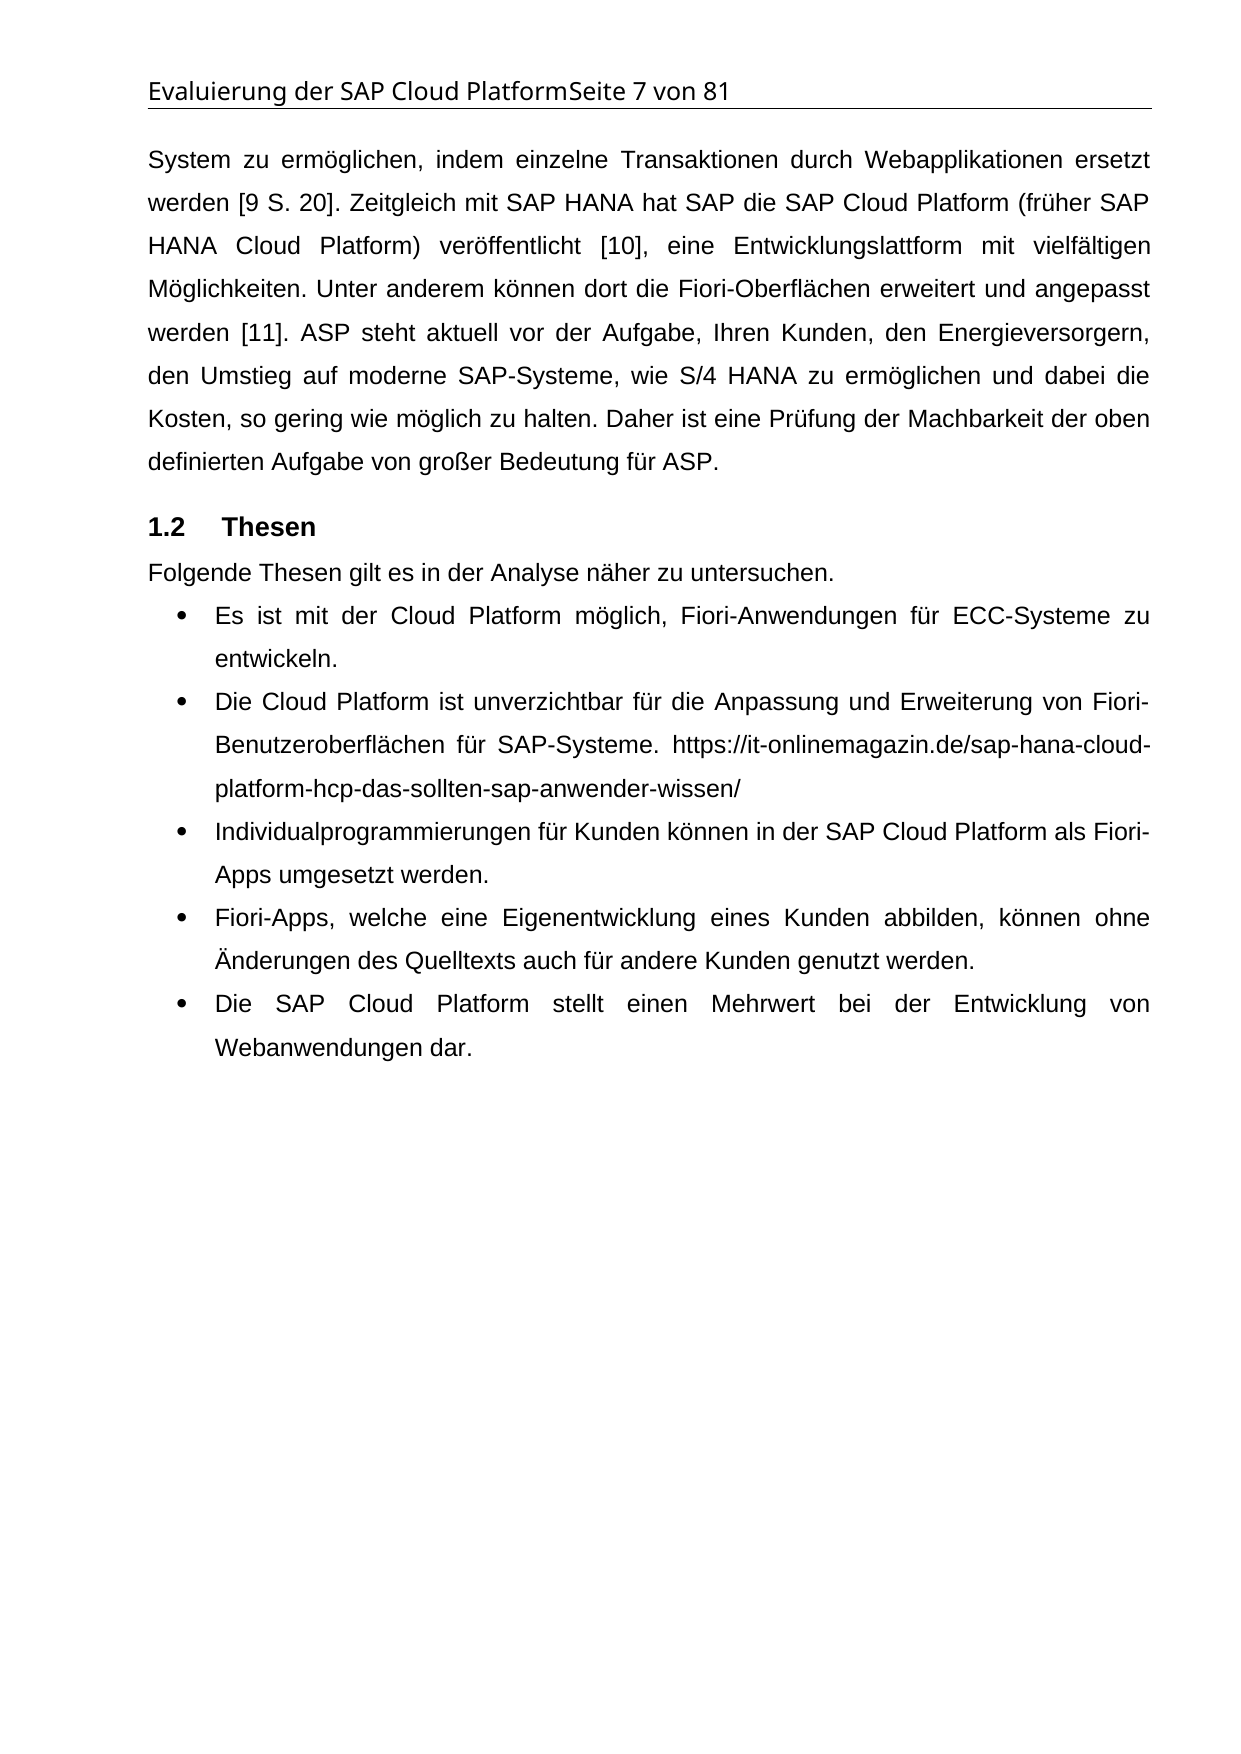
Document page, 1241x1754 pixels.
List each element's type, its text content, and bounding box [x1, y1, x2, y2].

list Individualprogrammierungen für Kunden können in der SAP Cloud Platform als Fiori-Apps umgesetzt werden. [177, 817, 1152, 889]
subtitle Thesen [148, 511, 1152, 542]
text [148, 145, 1152, 476]
list Die SAP Cloud Platform stellt einen Mehrwert bei der Entwicklung von Webanwendungen dar. [177, 989, 1152, 1061]
list Fiori-Apps, welche eine Eigenentwicklung eines Kunden abbilden, können ohne Änderungen des Quelltexts auch für andere Kunden genutzt werden. [177, 903, 1152, 975]
list Es ist mit der Cloud Platform möglich, Fiori-Anwendungen für ECC-Systeme zu entwickeln. [177, 601, 1152, 673]
text Folgende Thesen gilt es in der Analyse näher zu untersuchen. [148, 558, 1152, 587]
list Die Cloud Platform ist unverzichtbar für die Anpassung und Erweiterung von Fiori-Benutzeroberflächen für SAP-Systeme. https://it-onlinemagazin.de/sap-hana-cloud-platform-hcp-das-sollten-sap-anwender-wissen/ [177, 687, 1152, 802]
